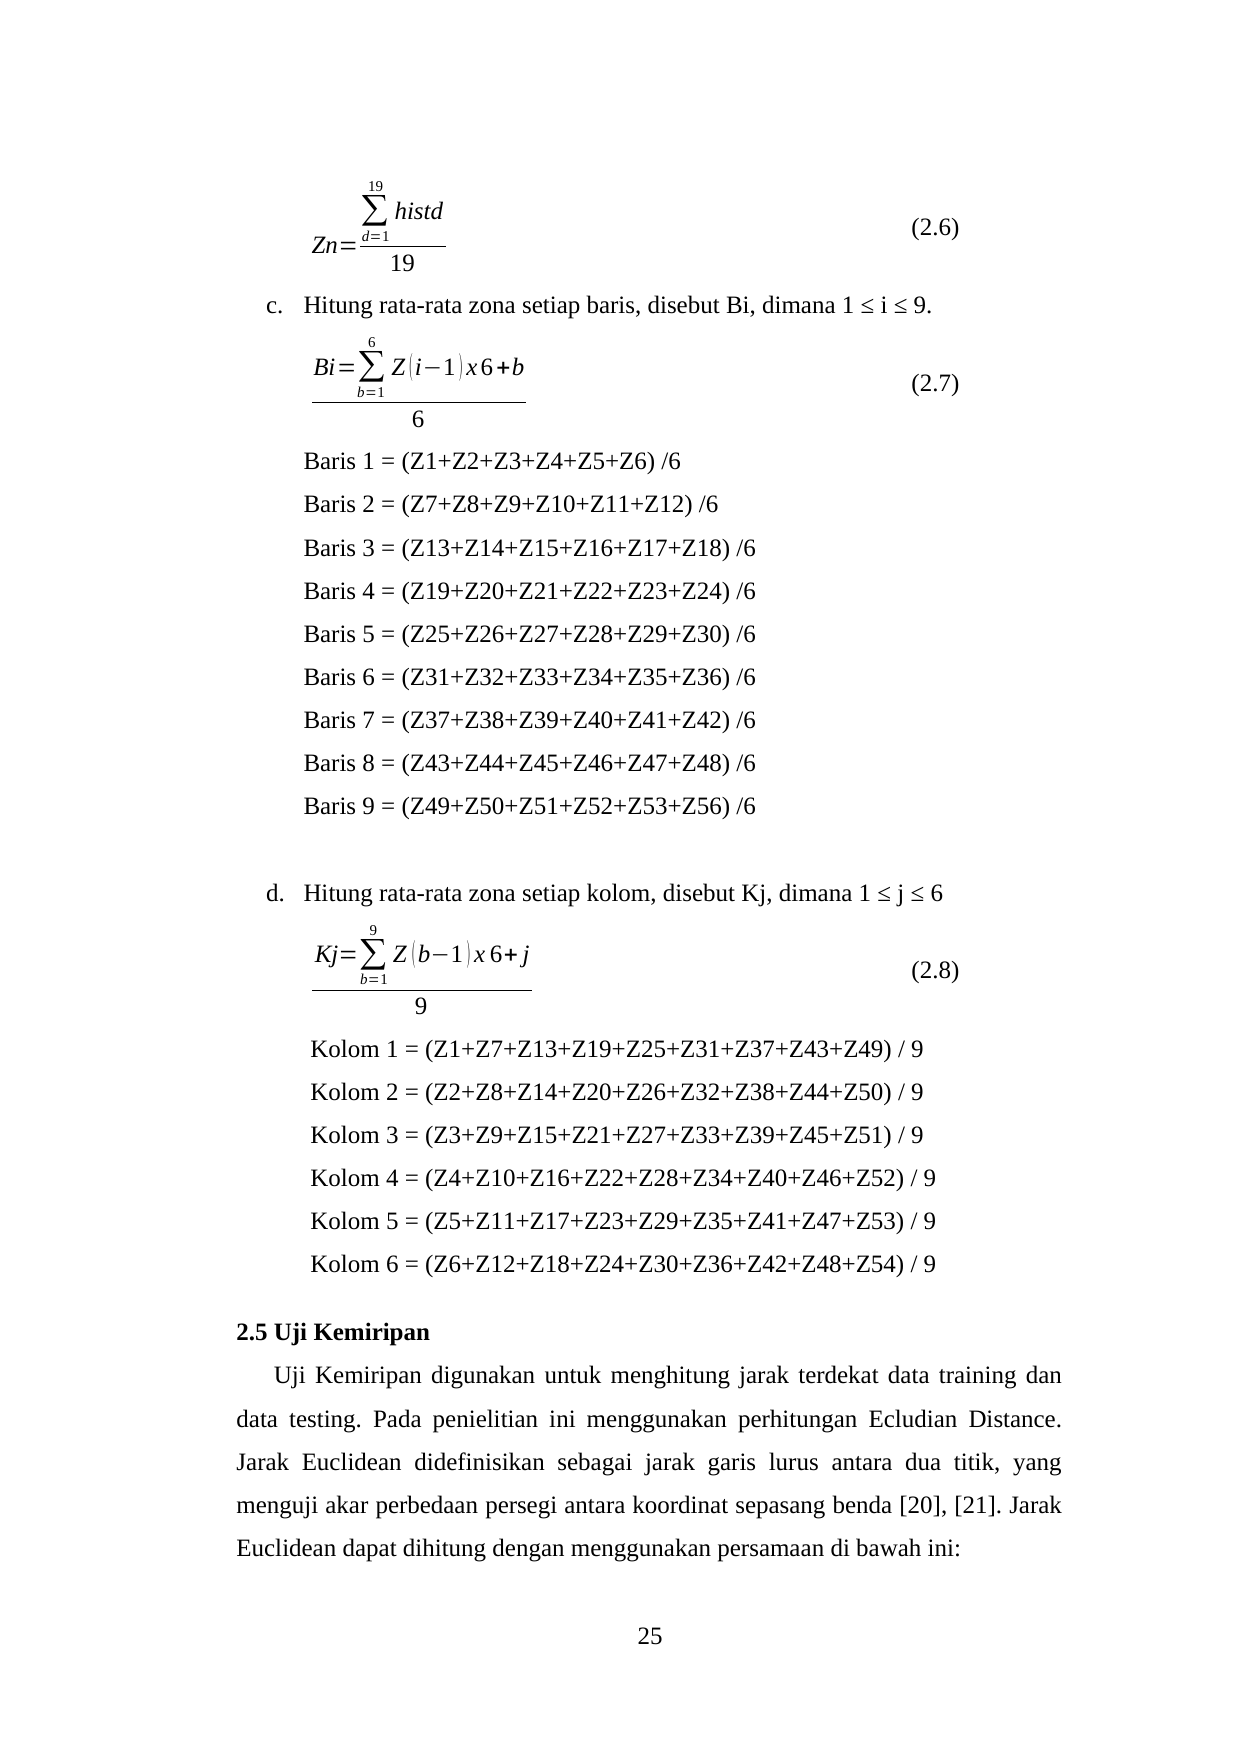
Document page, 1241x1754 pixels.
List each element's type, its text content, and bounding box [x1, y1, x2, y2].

list Kolom 3 = (Z3+Z9+Z15+Z21+Z27+Z33+Z39+Z45+Z51) / 9 [303, 1120, 1063, 1149]
text Baris 3 = (Z13+Z14+Z15+Z16+Z17+Z18) /6 [236, 533, 1063, 561]
list Hitung rata-rata zona setiap kolom, disebut Kj, dimana 1 ≤ j ≤ 6 [266, 878, 1063, 906]
list Kolom 5 = (Z5+Z11+Z17+Z23+Z29+Z35+Z41+Z47+Z53) / 9 [303, 1206, 1063, 1235]
text Baris 1 = (Z1+Z2+Z3+Z4+Z5+Z6) /6 [236, 446, 1063, 475]
list Hitung rata-rata zona setiap baris, disebut Bi, dimana 1 ≤ i ≤ 9. [266, 290, 1063, 319]
list Kolom 4 = (Z4+Z10+Z16+Z22+Z28+Z34+Z40+Z46+Z52) / 9 [303, 1163, 1063, 1192]
text Baris 8 = (Z43+Z44+Z45+Z46+Z47+Z48) /6 [303, 748, 1063, 777]
list (2.6) [303, 177, 1063, 276]
list Kolom 2 = (Z2+Z8+Z14+Z20+Z26+Z32+Z38+Z44+Z50) / 9 [303, 1077, 1063, 1106]
subtitle Uji Kemiripan [236, 1317, 1063, 1346]
text Baris 4 = (Z19+Z20+Z21+Z22+Z23+Z24) /6 [236, 576, 1063, 604]
list (2.8) [303, 921, 1063, 1019]
list Kolom 6 = (Z6+Z12+Z18+Z24+Z30+Z36+Z42+Z48+Z54) / 9 [303, 1249, 1063, 1278]
text Uji Kemiripan digunakan untuk menghitung jarak terdekat data training dan data testing. Pada penielitian ini menggunakan perhitungan Ecludian Distance. Jarak Euclidean didefinisikan sebagai jarak garis lurus antara dua titik, yang menguji akar perbedaan persegi antara koordinat sepasang benda [20], [21]. Jarak Euclidean dapat dihitung dengan menggunakan persamaan di bawah ini: [236, 1361, 1063, 1562]
text Baris 6 = (Z31+Z32+Z33+Z34+Z35+Z36) /6 [303, 662, 1063, 691]
text Baris 9 = (Z49+Z50+Z51+Z52+Z53+Z56) /6 [303, 791, 1063, 820]
text Baris 2 = (Z7+Z8+Z9+Z10+Z11+Z12) /6 [236, 489, 1063, 518]
text Baris 7 = (Z37+Z38+Z39+Z40+Z41+Z42) /6 [303, 705, 1063, 734]
list Kolom 1 = (Z1+Z7+Z13+Z19+Z25+Z31+Z37+Z43+Z49) / 9 [303, 1034, 1063, 1062]
text Baris 5 = (Z25+Z26+Z27+Z28+Z29+Z30) /6 [303, 619, 1063, 648]
list (2.7) [303, 333, 1063, 432]
